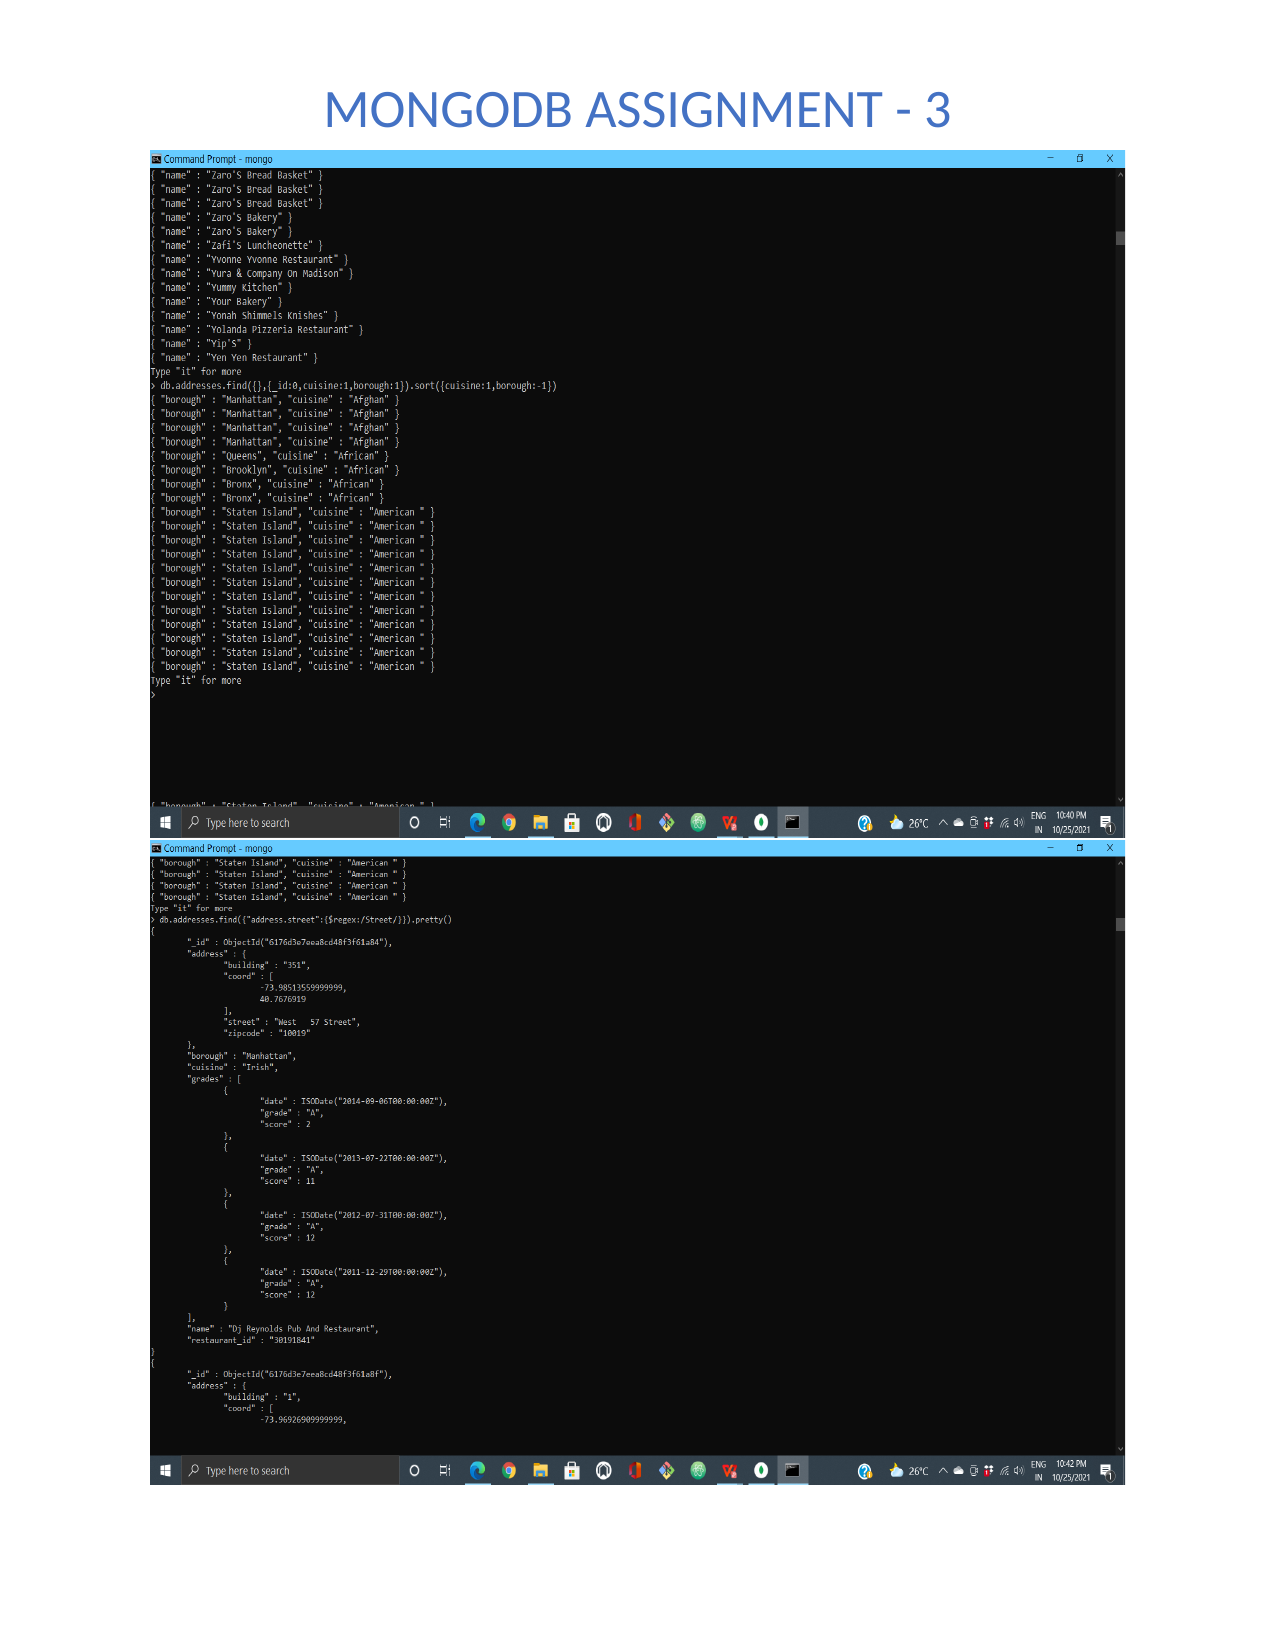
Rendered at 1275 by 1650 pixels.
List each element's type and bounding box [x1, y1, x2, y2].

picture [150, 150, 1125, 838]
picture [150, 840, 1125, 1485]
